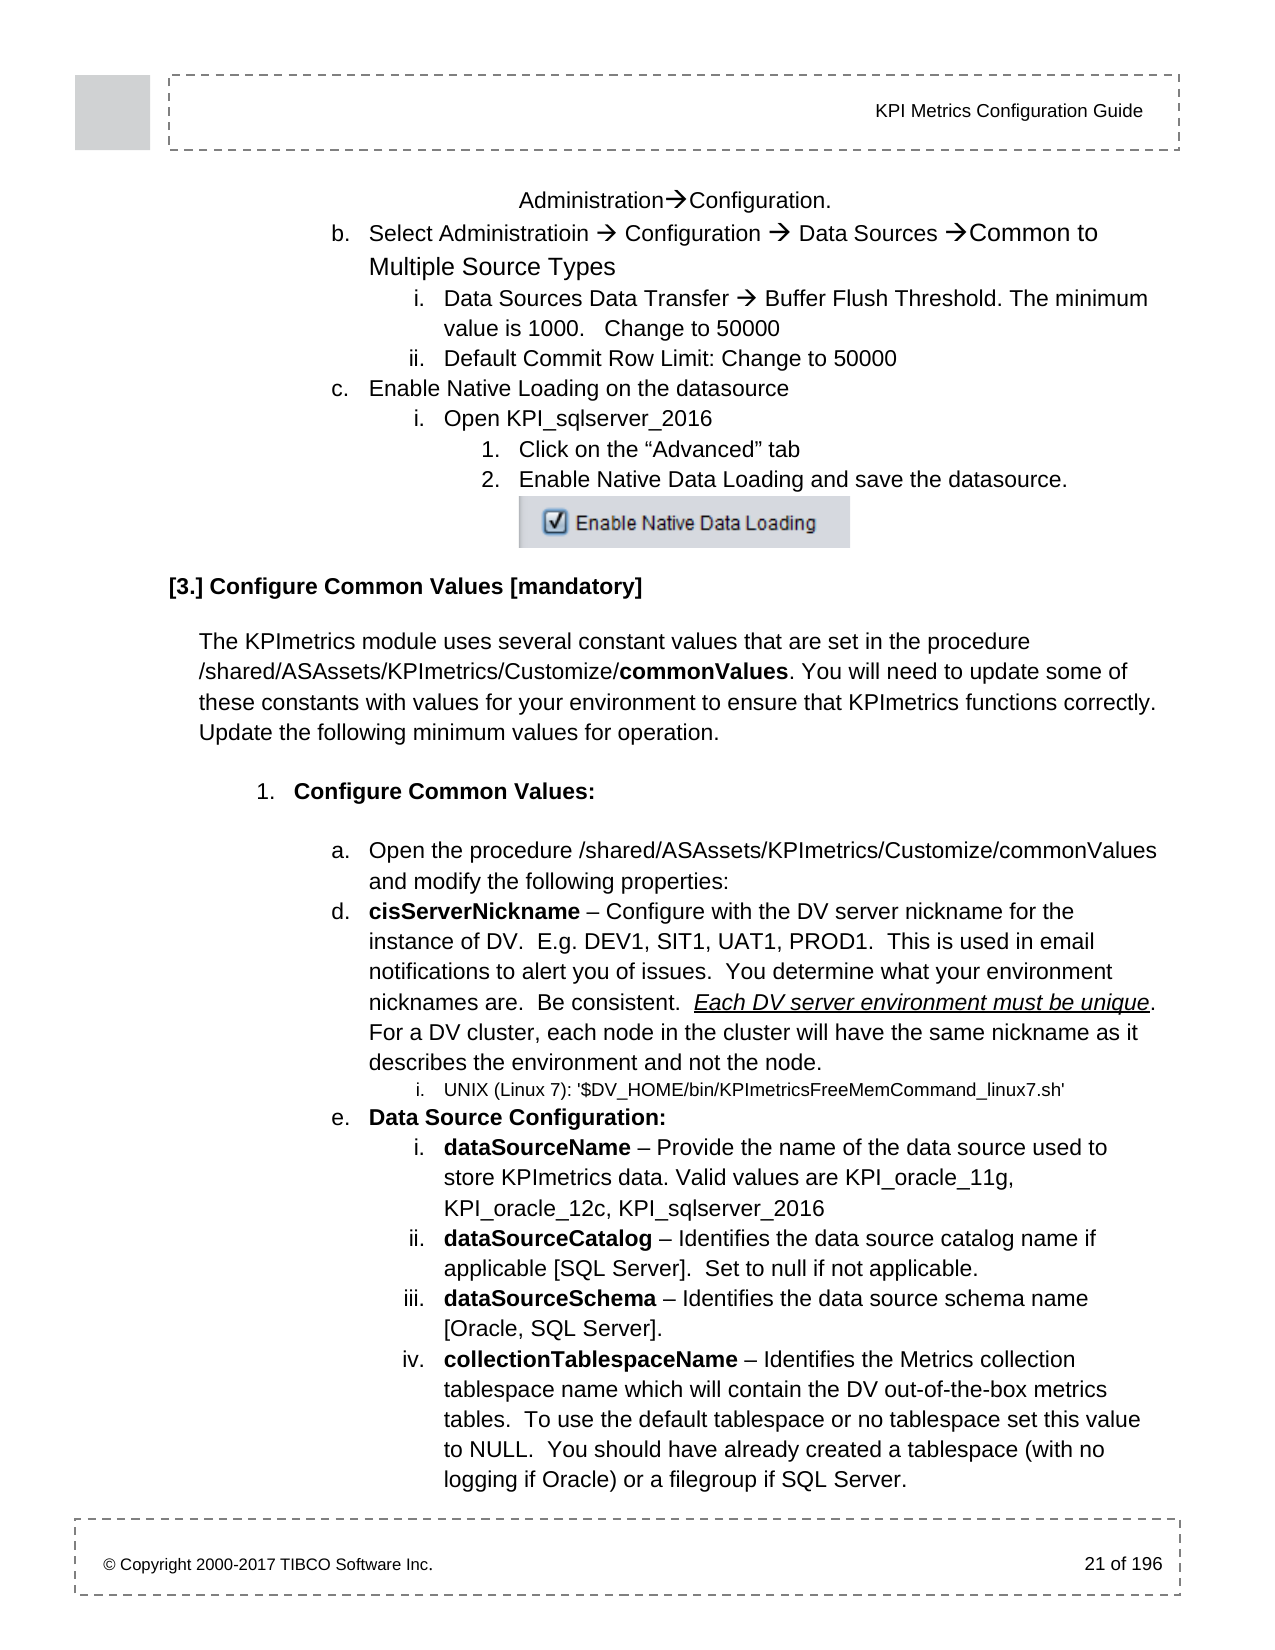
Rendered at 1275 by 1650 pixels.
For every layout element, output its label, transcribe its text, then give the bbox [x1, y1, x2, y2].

list Enable Native Loading on the datasource [331, 375, 1162, 401]
list Configure Common Values: [256, 778, 1162, 804]
list dataSourceCatalog – Identifies the data source catalog name if applicable [SQL Server]. Set to null if not applicable. [425, 1225, 1162, 1281]
list Open KPI_sqlserver_2016 [425, 405, 1162, 432]
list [481, 187, 1162, 214]
list Select Administratioin Configuration Data Sources Common to Multiple Source Types [331, 218, 1162, 280]
list Click on the “Advanced” tab [481, 436, 1162, 462]
list cisServerNickname – Configure with the DV server nickname for the instance of DV. E.g. DEV1, SIT1, UAT1, PROD1. This is used in email notifications to alert you of issues. You determine what your environment nicknames are. Be consistent. Each DV server environment must be unique. For a DV cluster, each node in the cluster will have the same nickname as it describes the environment and not the node. [331, 898, 1162, 1075]
text The KPImetrics module uses several constant values that are set in the procedure /shared/ASAssets/KPImetrics/Customize/commonValues. You will need to update some of these constants with values for your environment to ensure that KPImetrics functions correctly. Update the following minimum values for operation. [199, 628, 1162, 745]
picture [518, 496, 851, 548]
list collectionTablespaceName – Identifies the Metrics collection tablespace name which will contain the DV out-of-the-box metrics tables. To use the default tablespace or no tablespace set this value to NULL. You should have already created a tablespace (with no logging if Oracle) or a filegroup if SQL Server. [425, 1346, 1162, 1493]
list Enable Native Data Loading and save the datasource. [481, 466, 1162, 492]
list UNIX (Linux 7): '$DV_HOME/bin/KPImetricsFreeMemCommand_linux7.sh' [425, 1079, 1162, 1101]
list Default Commit Row Limit: Change to 50000 [425, 345, 1162, 371]
subtitle [3.] Configure Common Values [mandatory] [169, 573, 1162, 599]
list Data Source Configuration: [331, 1104, 1162, 1130]
list dataSourceSchema – Identifies the data source schema name [Oracle, SQL Server]. [425, 1285, 1162, 1342]
list Open the procedure /shared/ASAssets/KPImetrics/Customize/commonValues and modify the following properties: [331, 837, 1162, 894]
list Data Sources Data Transfer Buffer Flush Threshold. The minimum value is 1000. Change to 50000 [425, 284, 1162, 341]
list dataSourceName – Provide the name of the data source used to store KPImetrics data. Valid values are KPI_oracle_11g, KPI_oracle_12c, KPI_sqlserver_2016 [425, 1134, 1162, 1221]
